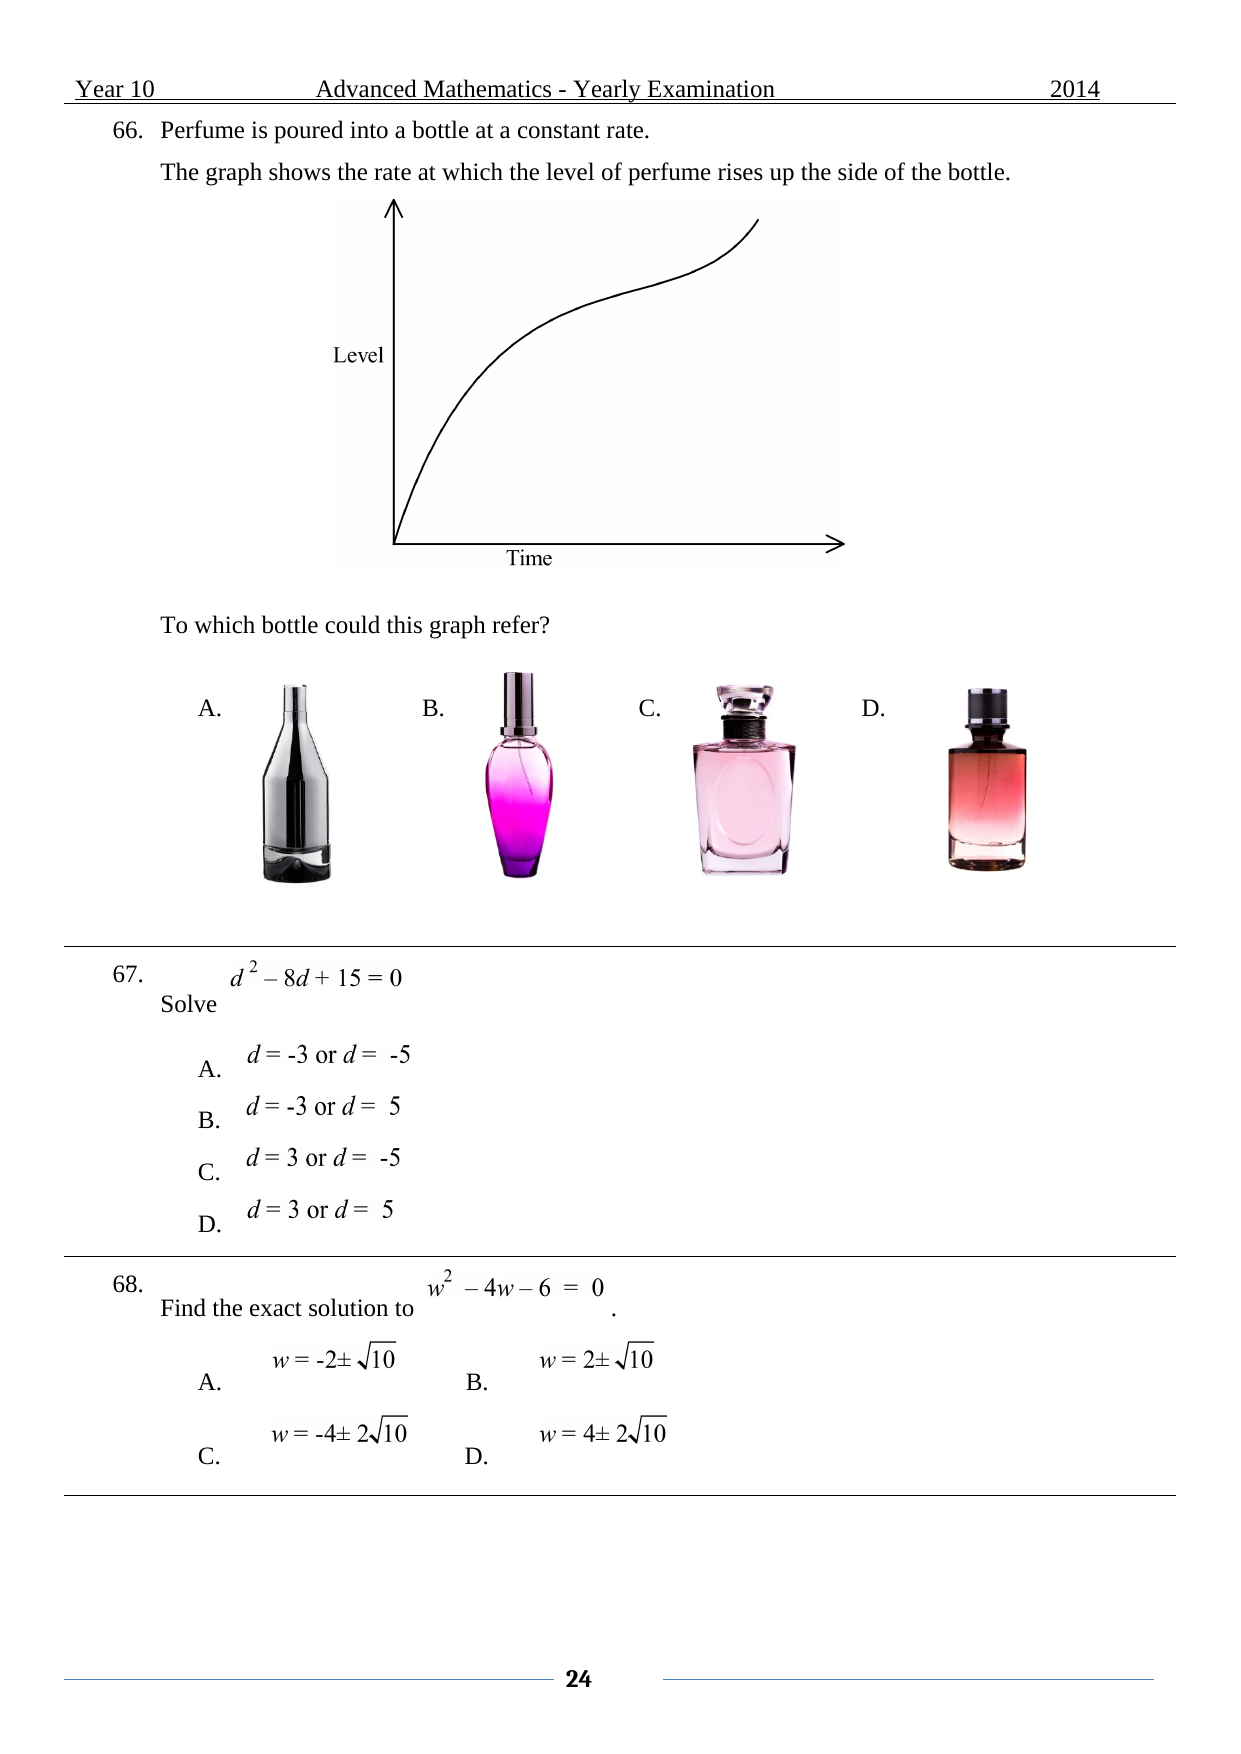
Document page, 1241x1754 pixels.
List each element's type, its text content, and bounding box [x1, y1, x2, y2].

picture [331, 197, 846, 567]
table_cell [64, 1257, 149, 1494]
picture [245, 1094, 402, 1117]
picture [245, 1146, 402, 1168]
picture [538, 1340, 655, 1372]
table_cell [64, 104, 149, 946]
picture [270, 1414, 408, 1446]
picture [935, 644, 1040, 907]
table_cell [64, 947, 149, 1256]
picture [229, 959, 402, 988]
table_cell Find the exact solution to . A. B. C. D. [149, 1257, 1176, 1494]
picture [447, 654, 571, 929]
picture [271, 1340, 397, 1372]
picture [243, 671, 343, 907]
table_cell Perfume is poured into a bottle at a constant rate. The graph shows the rate at which the level of perfume rises up the side of the bottle. To which bottle could this graph refer? A. B. C. D. [149, 104, 1176, 946]
picture [538, 1414, 668, 1446]
table_cell Solve A. B. C. D. [149, 947, 1176, 1256]
picture [246, 1198, 395, 1220]
picture [673, 653, 844, 928]
picture [246, 1043, 412, 1065]
picture [426, 1268, 605, 1298]
